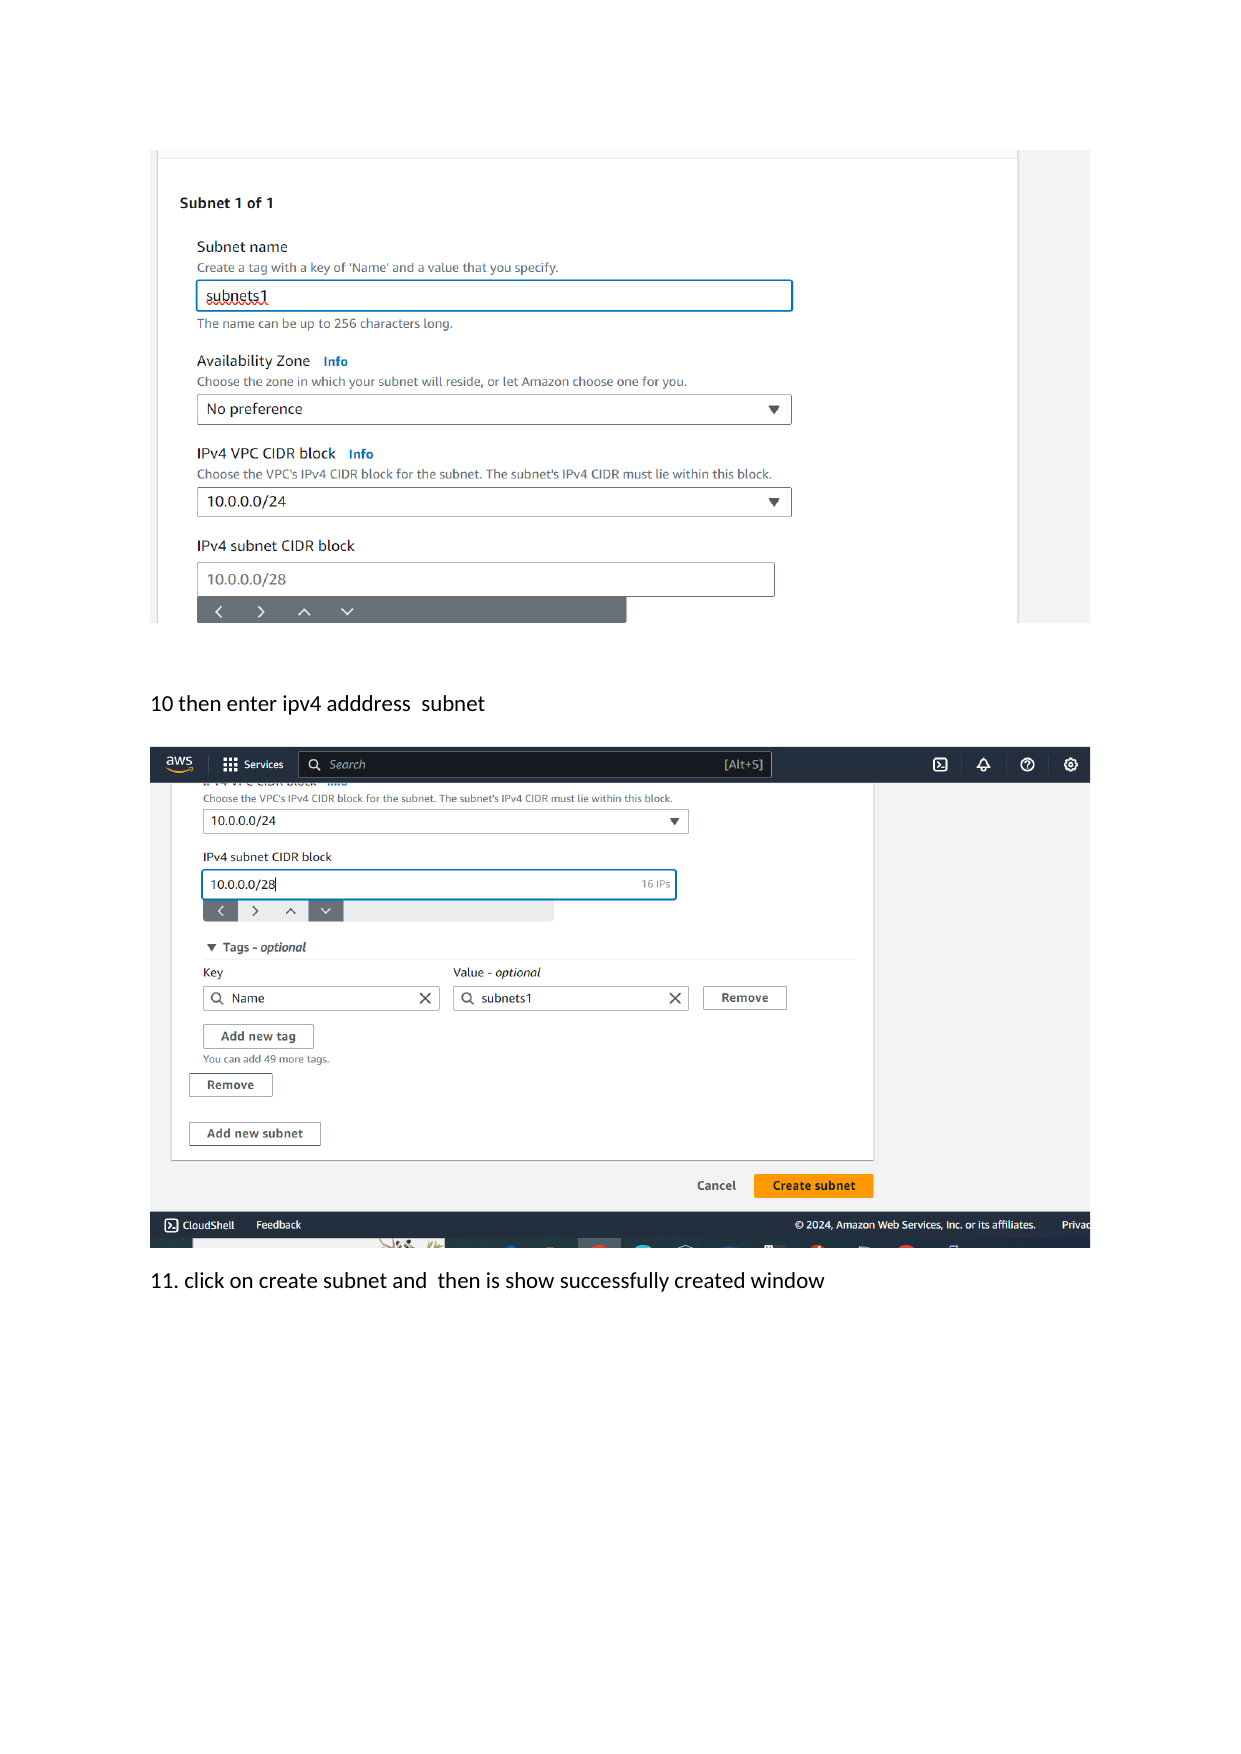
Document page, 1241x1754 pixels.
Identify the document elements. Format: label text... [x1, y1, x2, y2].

picture [150, 735, 1091, 1248]
text 10 then enter ipv4 adddress subnet [150, 689, 1090, 717]
text 11. click on create subnet and then is show successfully created window [150, 1267, 1090, 1294]
picture [150, 150, 1091, 623]
